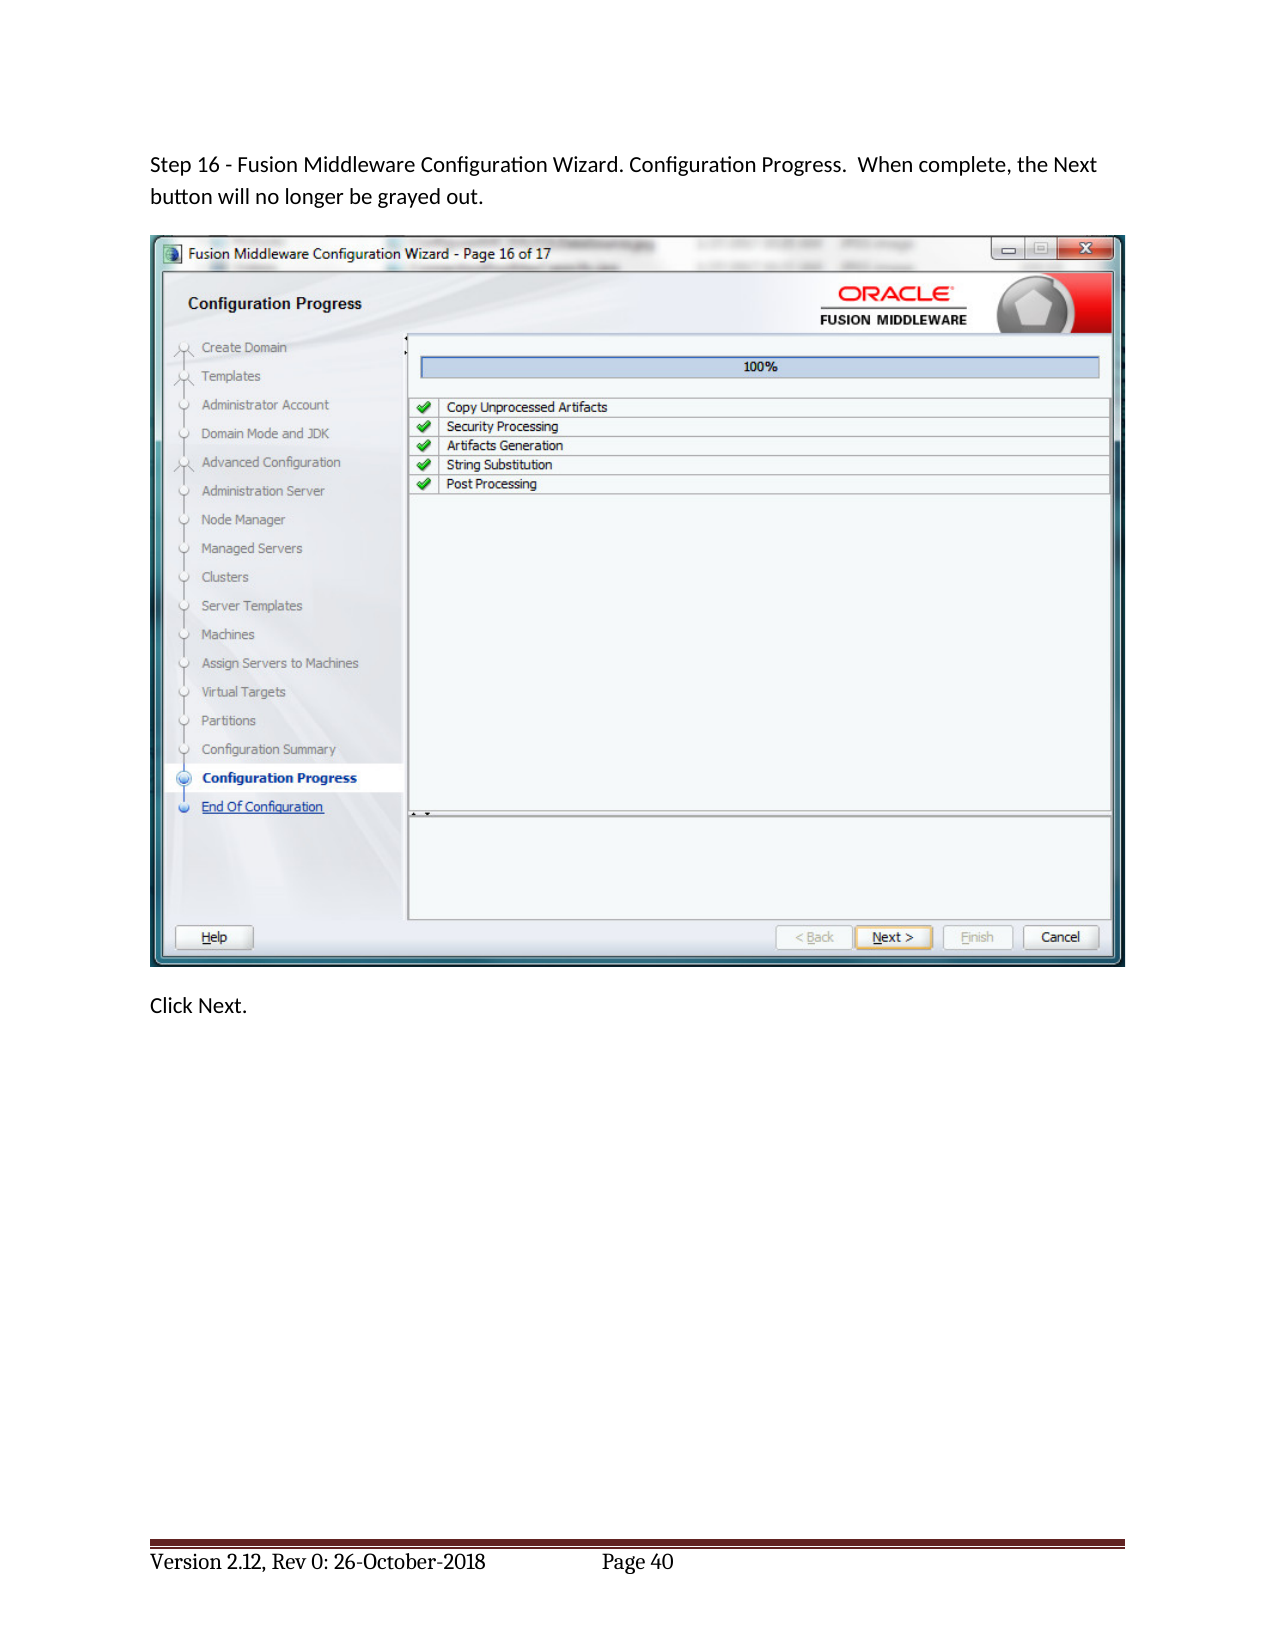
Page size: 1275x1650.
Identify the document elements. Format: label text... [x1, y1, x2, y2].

text Click Next. [150, 991, 1125, 1019]
text Step 16 - Fusion Middleware Configuration Wizard. Configuration Progress. When complete, the Next button will no longer be grayed out. [150, 150, 1125, 210]
picture [150, 235, 1125, 967]
